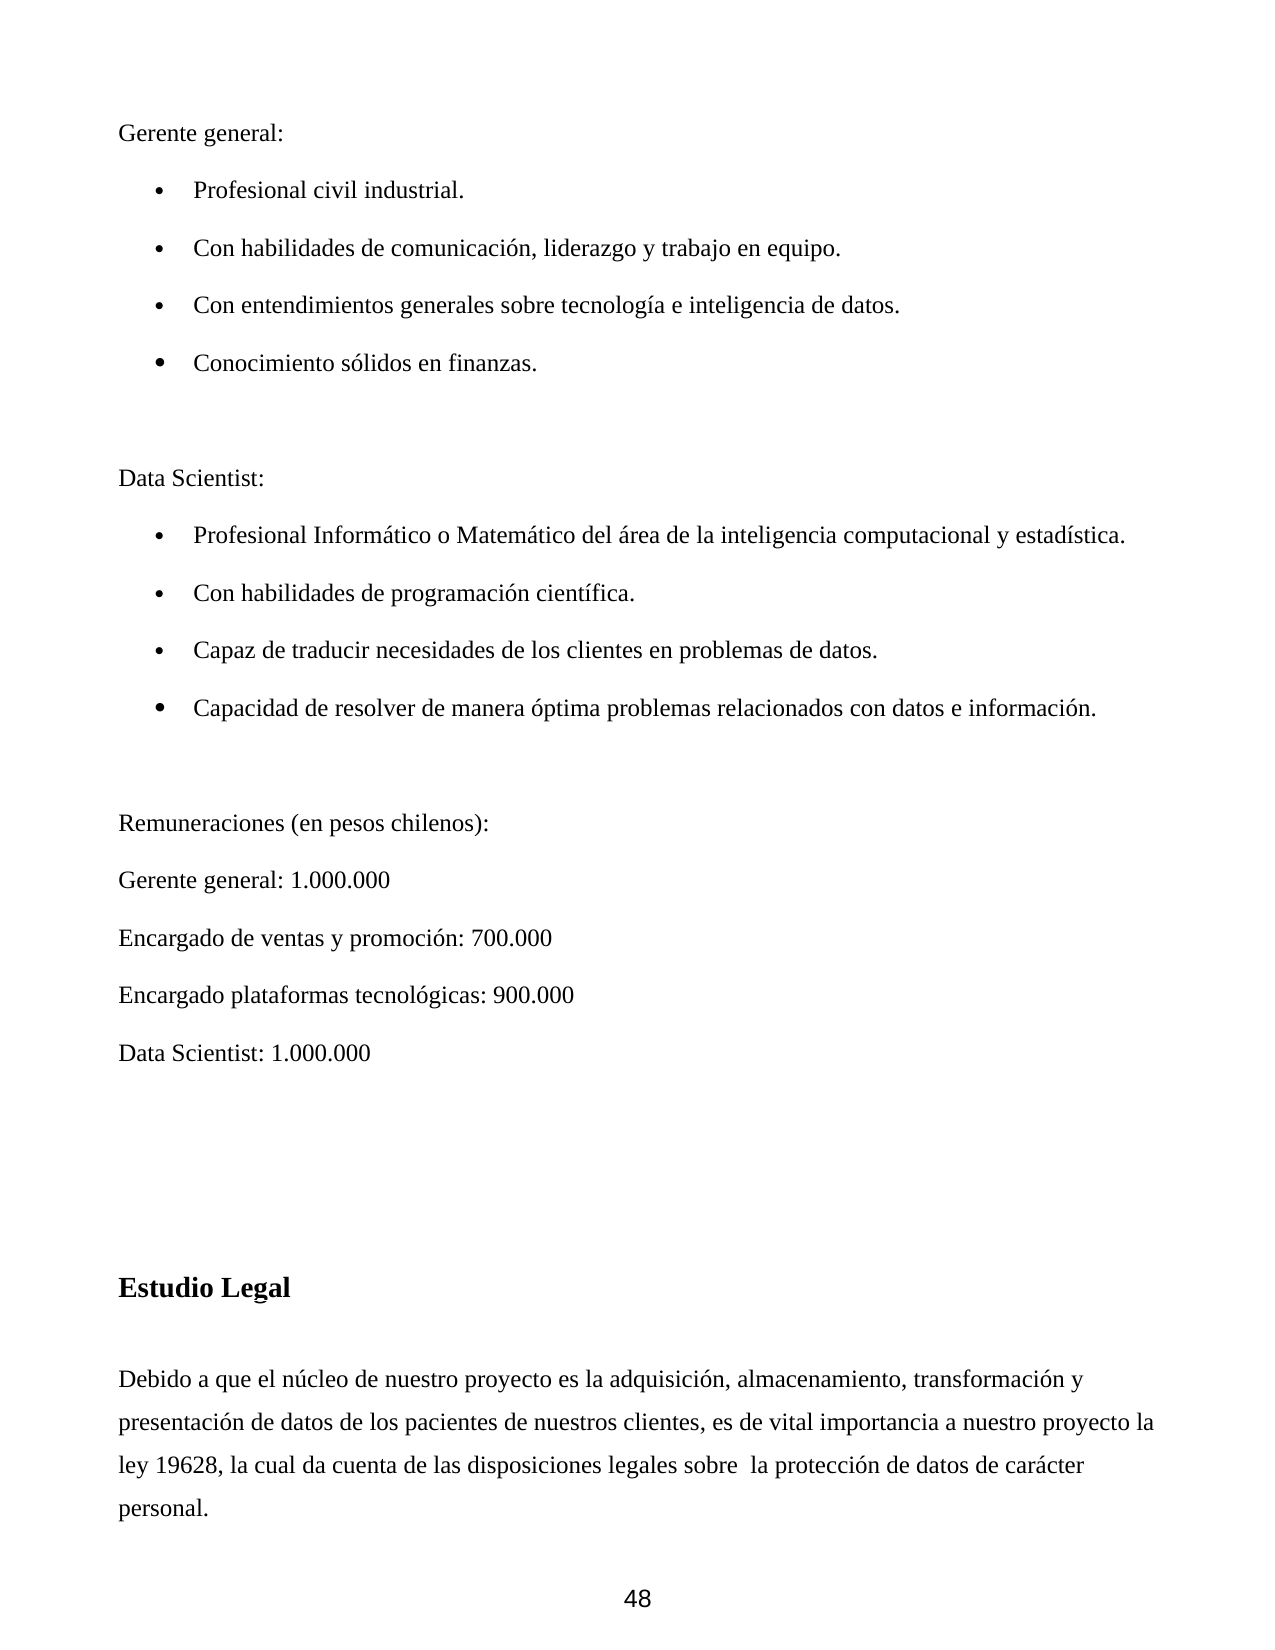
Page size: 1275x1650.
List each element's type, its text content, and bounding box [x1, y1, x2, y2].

list Con habilidades de programación científica. [156, 578, 1157, 607]
text Encargado de ventas y promoción: 700.000 [118, 923, 1157, 952]
list Con habilidades de comunicación, liderazgo y trabajo en equipo. [156, 233, 1157, 262]
text Data Scientist: [118, 463, 1157, 492]
list Capacidad de resolver de manera óptima problemas relacionados con datos e información. [156, 693, 1157, 722]
list Con entendimientos generales sobre tecnología e inteligencia de datos. [156, 291, 1157, 319]
text Estudio Legal [118, 1271, 1157, 1304]
list Conocimiento sólidos en finanzas. [156, 348, 1157, 377]
text Gerente general: [118, 118, 1157, 147]
text Remuneraciones (en pesos chilenos): [118, 808, 1157, 837]
list Capaz de traducir necesidades de los clientes en problemas de datos. [156, 636, 1157, 664]
text Debido a que el núcleo de nuestro proyecto es la adquisición, almacenamiento, transformación y presentación de datos de los pacientes de nuestros clientes, es de vital importancia a nuestro proyecto la ley 19628, la cual da cuenta de las disposiciones legales sobre la protección de datos de carácter personal. [118, 1364, 1157, 1522]
text Encargado plataformas tecnológicas: 900.000 [118, 981, 1157, 1009]
text Data Scientist: 1.000.000 [118, 1038, 1157, 1067]
list Profesional civil industrial. [156, 176, 1157, 204]
text Gerente general: 1.000.000 [118, 866, 1157, 894]
list Profesional Informático o Matemático del área de la inteligencia computacional y estadística. [156, 521, 1157, 549]
